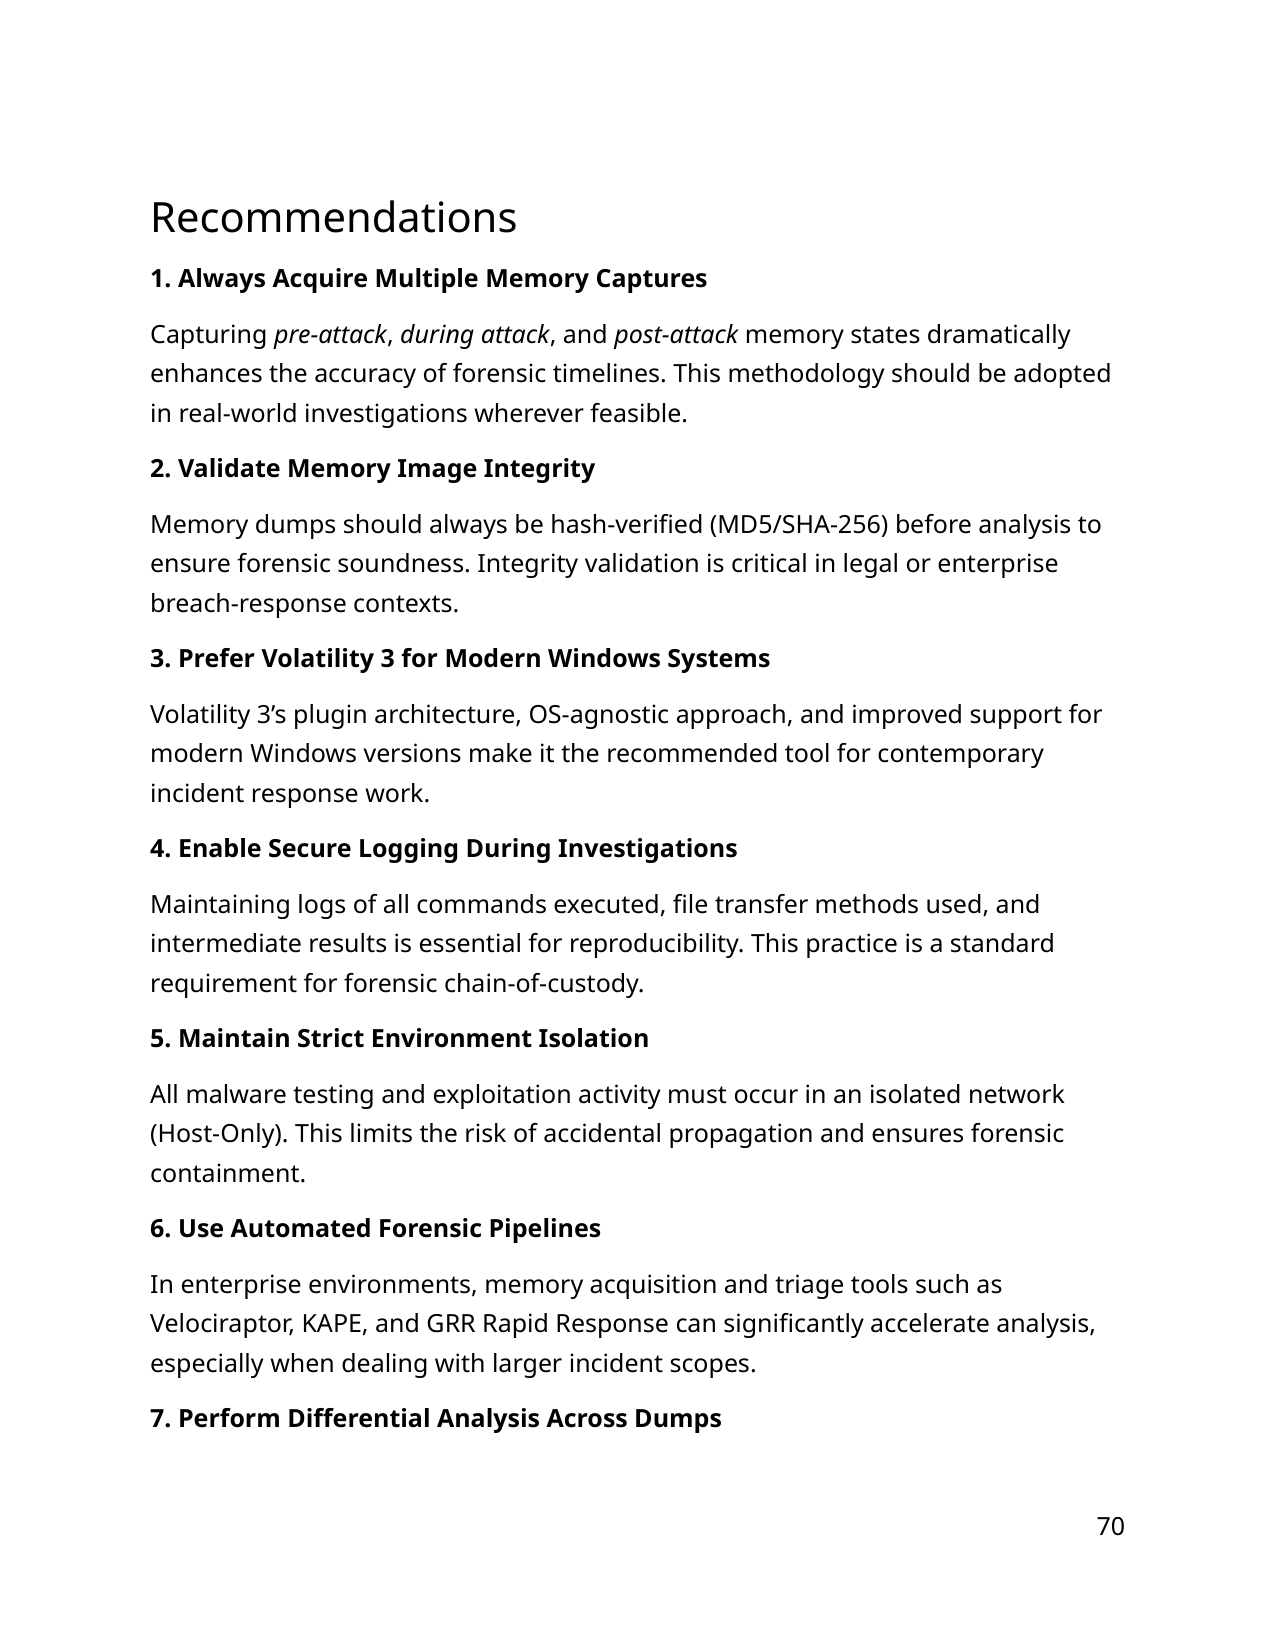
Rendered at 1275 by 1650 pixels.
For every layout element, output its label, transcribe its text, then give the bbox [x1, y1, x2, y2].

text 3. Prefer Volatility 3 for Modern Windows Systems [150, 641, 1125, 675]
text 4. Enable Secure Logging During Investigations [150, 831, 1125, 865]
text Maintaining logs of all commands executed, file transfer methods used, and intermediate results is essential for reproducibility. This practice is a standard requirement for forensic chain-of-custody. [150, 887, 1125, 999]
subtitle Recommendations [150, 187, 1125, 244]
text 1. Always Acquire Multiple Memory Captures [150, 261, 1125, 295]
text In enterprise environments, memory acquisition and triage tools such as Velociraptor, KAPE, and GRR Rapid Response can significantly accelerate analysis, especially when dealing with larger incident scopes. [150, 1267, 1125, 1379]
text 6. Use Automated Forensic Pipelines [150, 1211, 1125, 1245]
text 2. Validate Memory Image Integrity [150, 451, 1125, 485]
text 7. Perform Differential Analysis Across Dumps [150, 1401, 1125, 1435]
text Volatility 3’s plugin architecture, OS-agnostic approach, and improved support for modern Windows versions make it the recommended tool for contemporary incident response work. [150, 697, 1125, 809]
text Capturing pre-attack, during attack, and post-attack memory states dramatically enhances the accuracy of forensic timelines. This methodology should be adopted in real-world investigations wherever feasible. [150, 317, 1125, 429]
text All malware testing and exploitation activity must occur in an isolated network (Host-Only). This limits the risk of accidental propagation and ensures forensic containment. [150, 1077, 1125, 1189]
text 5. Maintain Strict Environment Isolation [150, 1021, 1125, 1055]
text Memory dumps should always be hash-verified (MD5/SHA-256) before analysis to ensure forensic soundness. Integrity validation is critical in legal or enterprise breach-response contexts. [150, 507, 1125, 619]
